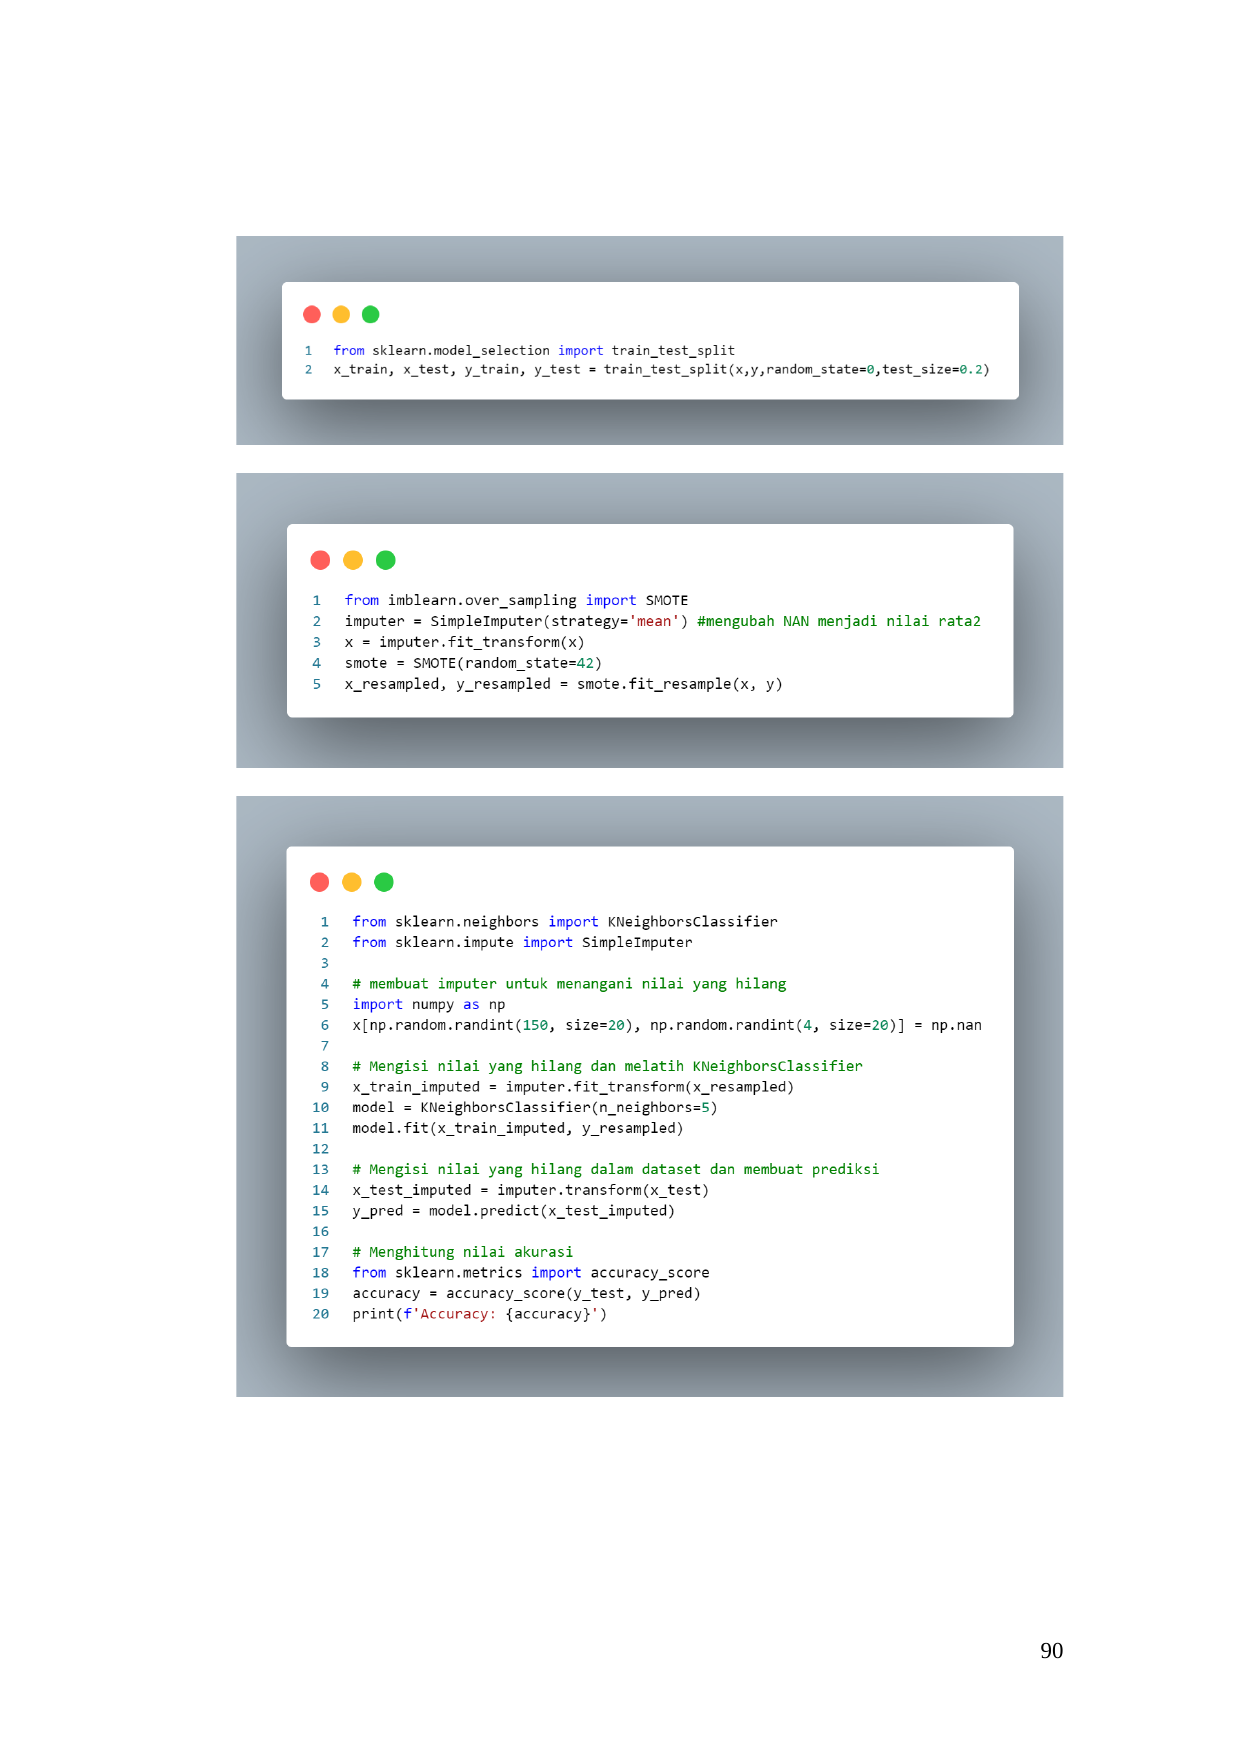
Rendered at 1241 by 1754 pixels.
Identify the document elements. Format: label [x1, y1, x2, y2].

picture [236, 236, 1064, 445]
picture [236, 796, 1064, 1397]
picture [236, 473, 1064, 768]
